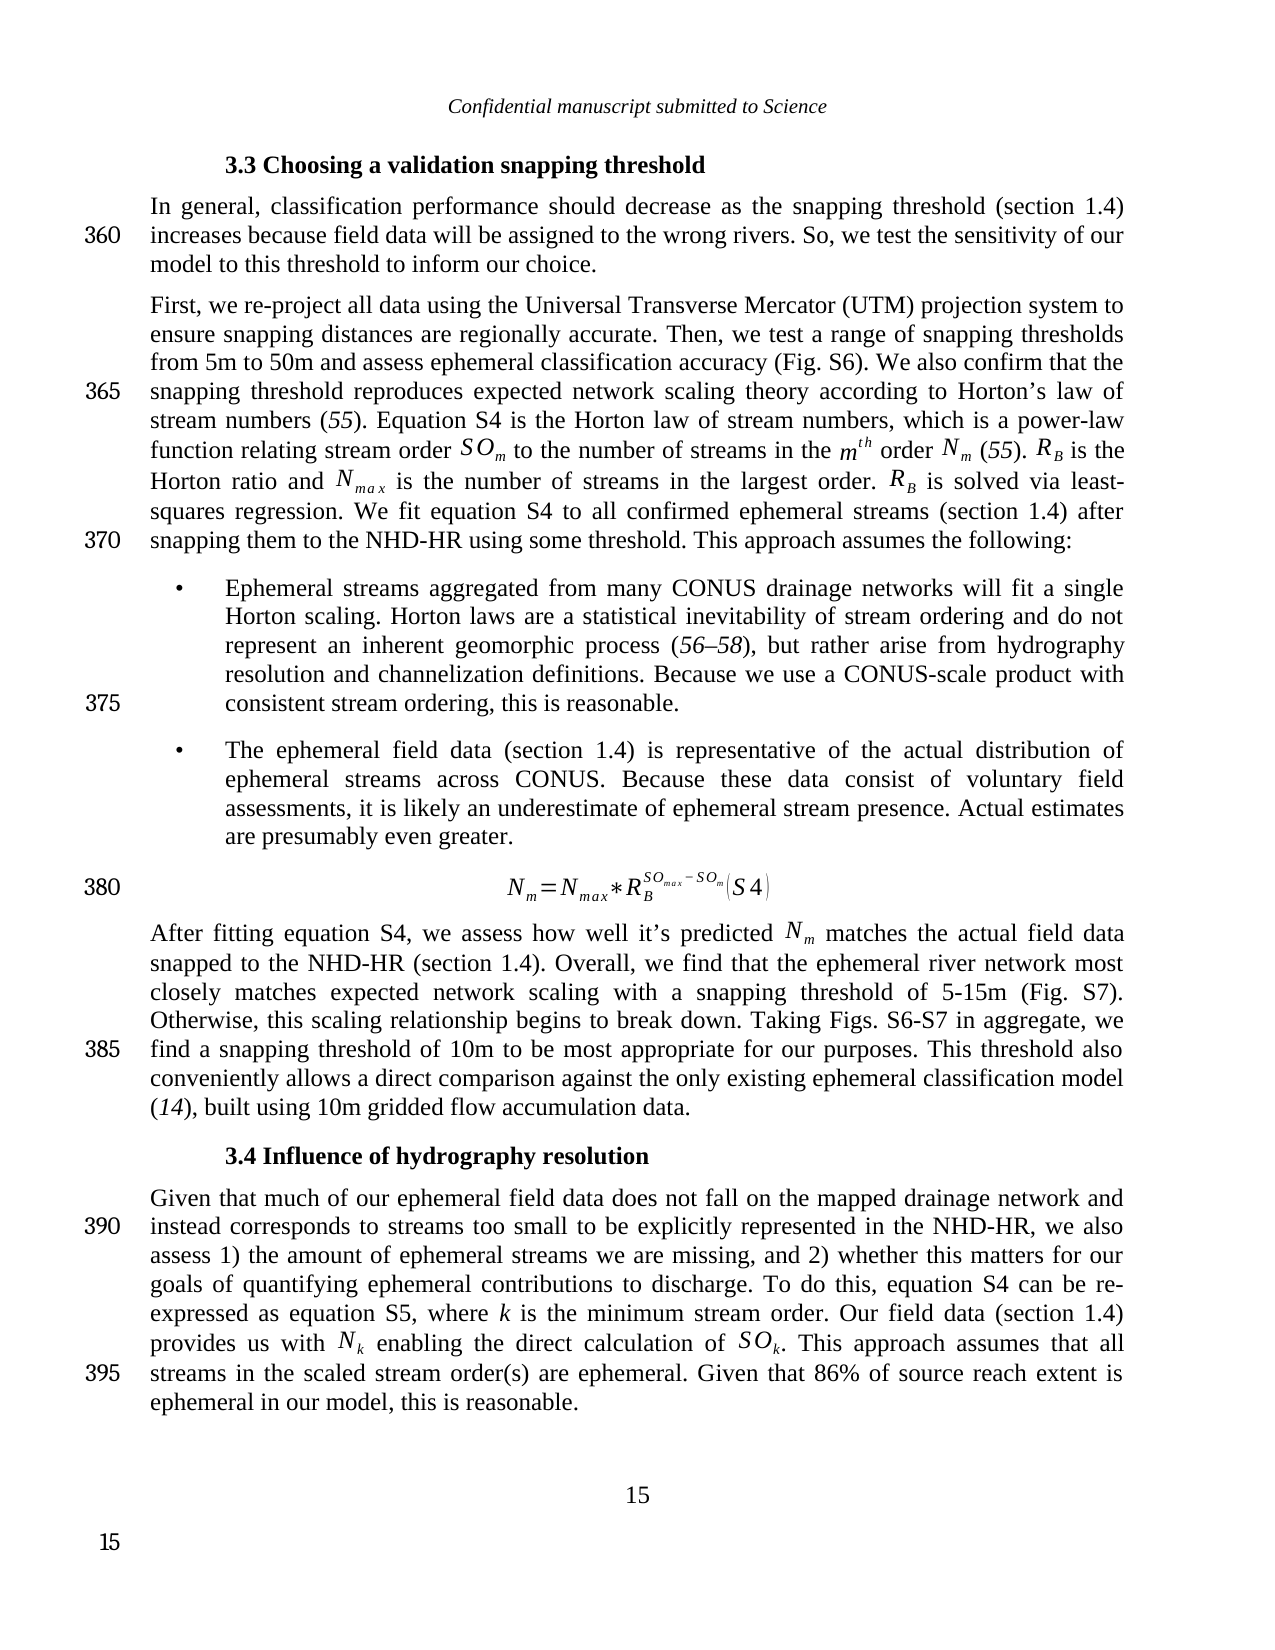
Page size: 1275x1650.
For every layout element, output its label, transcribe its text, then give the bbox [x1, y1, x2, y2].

text First, we re-project all data using the Universal Transverse Mercator (UTM) projection system to ensure snapping distances are regionally accurate. Then, we test a range of snapping thresholds from 5m to 50m and assess ephemeral classification accuracy (Fig. S6). We also confirm that the snapping threshold reproduces expected network scaling theory according to Horton’s law of stream numbers (55). Equation S4 is the Horton law of stream numbers, which is a power-law function relating stream order to the number of streams in the order (55). is the Horton ratio and is the number of streams in the largest order. is solved via least-squares regression. We fit equation S4 to all confirmed ephemeral streams (section 1.4) after snapping them to the NHD-HR using some threshold. This approach assumes the following: [150, 290, 1125, 554]
subtitle 3.4 Influence of hydrography resolution [225, 1141, 1125, 1170]
list Ephemeral streams aggregated from many CONUS drainage networks will fit a single Horton scaling. Horton laws are a statistical inevitability of stream ordering and do not represent an inherent geomorphic process (56–58), but rather arise from hydrography resolution and channelization definitions. Because we use a CONUS-scale product with consistent stream ordering, this is reasonable. [175, 573, 1125, 716]
text After fitting equation S4, we assess how well it’s predicted matches the actual field data snapped to the NHD-HR (section 1.4). Overall, we find that the ephemeral river network most closely matches expected network scaling with a snapping threshold of 5-15m (Fig. S7). Otherwise, this scaling relationship begins to break down. Taking Figs. S6-S7 in aggregate, we find a snapping threshold of 10m to be most appropriate for our purposes. This threshold also conveniently allows a direct comparison against the only existing ephemeral classification model (14), built using 10m gridded flow accumulation data. [150, 917, 1125, 1121]
text Given that much of our ephemeral field data does not fall on the mapped drainage network and instead corresponds to streams too small to be explicitly represented in the NHD-HR, we also assess 1) the amount of ephemeral streams we are missing, and 2) whether this matters for our goals of quantifying ephemeral contributions to discharge. To do this, equation S4 can be re-expressed as equation S5, where k is the minimum stream order. Our field data (section 1.4) provides us with enabling the direct calculation of . This approach assumes that all streams in the scaled stream order(s) are ephemeral. Given that 86% of source reach extent is ephemeral in our model, this is reasonable. [150, 1183, 1125, 1415]
text In general, classification performance should decrease as the snapping threshold (section 1.4) increases because field data will be assigned to the wrong rivers. So, we test the sensitivity of our model to this threshold to inform our choice. [150, 191, 1125, 277]
list The ephemeral field data (section 1.4) is representative of the actual distribution of ephemeral streams across CONUS. Because these data consist of voluntary field assessments, it is likely an underestimate of ephemeral stream presence. Actual estimates are presumably even greater. [175, 735, 1125, 850]
subtitle 3.3 Choosing a validation snapping threshold [225, 150, 1125, 179]
